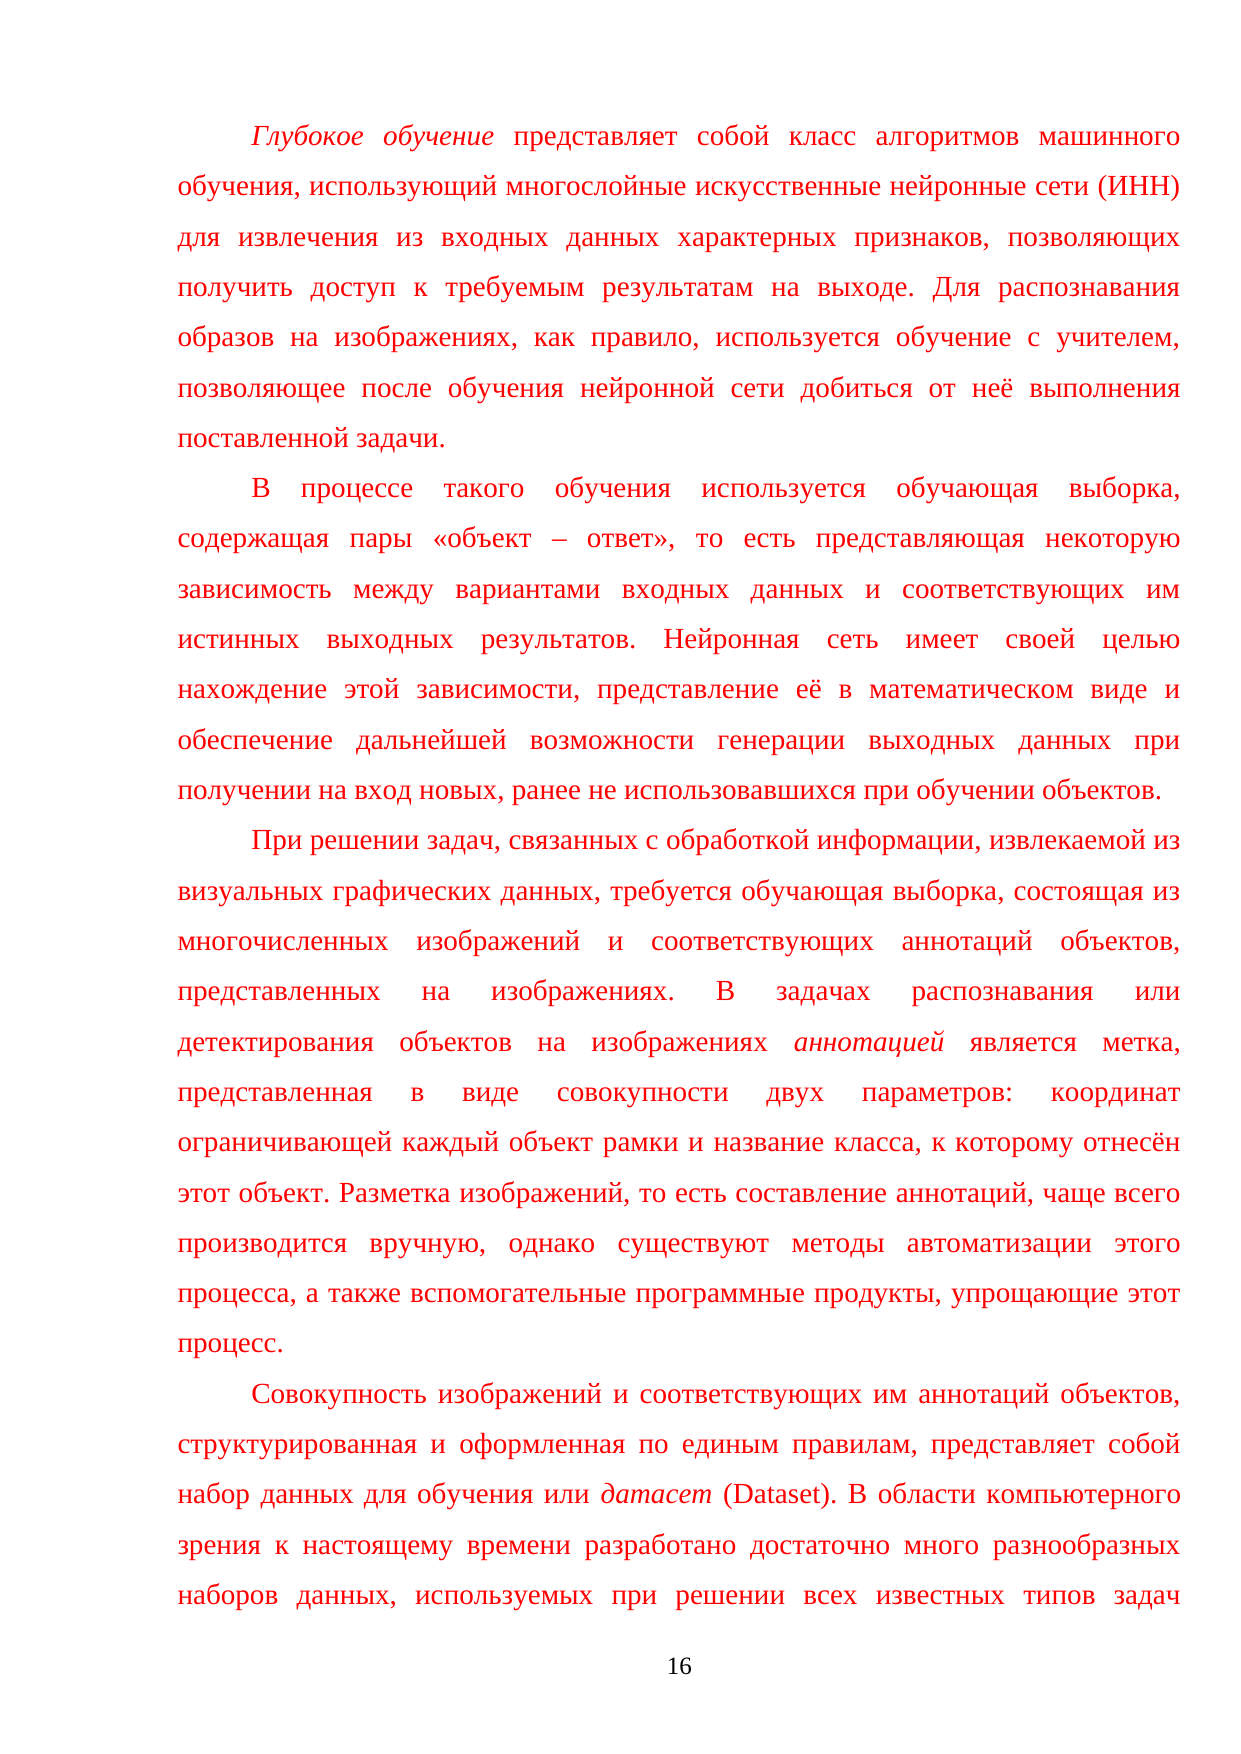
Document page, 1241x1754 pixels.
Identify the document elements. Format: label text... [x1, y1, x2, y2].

text В процессе такого обучения используется обучающая выборка, содержащая пары «объект – ответ», то есть представляющая некоторую зависимость между вариантами входных данных и соответствующих им истинных выходных результатов. Нейронная сеть имеет своей целью нахождение этой зависимости, представление её в математическом виде и обеспечение дальнейшей возможности генерации выходных данных при получении на вход новых, ранее не использовавшихся при обучении объектов. [177, 470, 1181, 806]
text Глубокое обучение представляет собой класс алгоритмов машинного обучения, использующий многослойные искусственные нейронные сети (ИНН) для извлечения из входных данных характерных признаков, позволяющих получить доступ к требуемым результатам на выходе. Для распознавания образов на изображениях, как правило, используется обучение с учителем, позволяющее после обучения нейронной сети добиться от неё выполнения поставленной задачи. [177, 118, 1181, 453]
text При решении задач, связанных с обработкой информации, извлекаемой из визуальных графических данных, требуется обучающая выборка, состоящая из многочисленных изображений и соответствующих аннотаций объектов, представленных на изображениях. В задачах распознавания или детектирования объектов на изображениях аннотацией является метка, представленная в виде совокупности двух параметров: координат ограничивающей каждый объект рамки и название класса, к которому отнесён этот объект. Разметка изображений, то есть составление аннотаций, чаще всего производится вручную, однако существуют методы автоматизации этого процесса, а также вспомогательные программные продукты, упрощающие этот процесс. [177, 822, 1181, 1359]
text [177, 1376, 1181, 1611]
